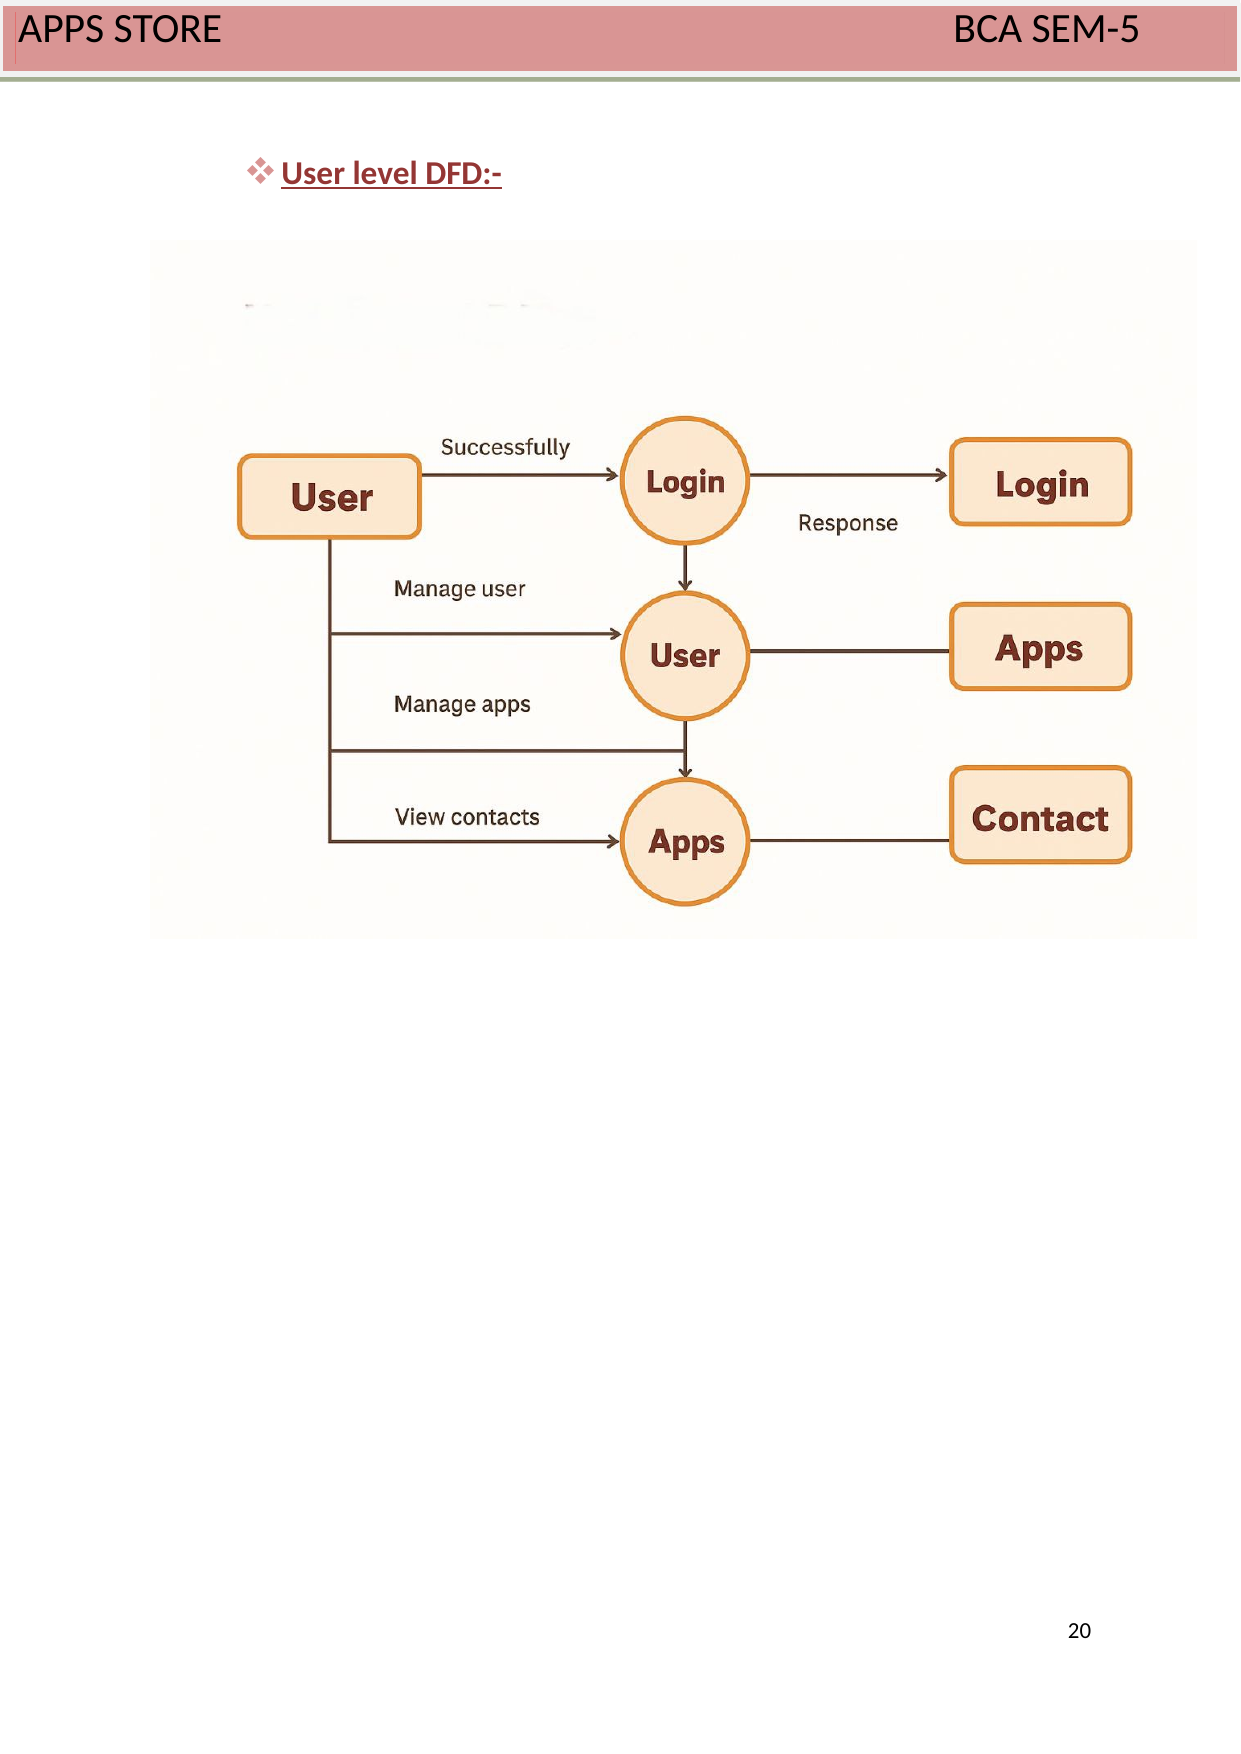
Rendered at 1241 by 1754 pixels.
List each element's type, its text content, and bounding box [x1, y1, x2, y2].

list User level DFD:- [244, 152, 1197, 193]
picture [3, 12, 1237, 64]
picture [150, 240, 1198, 939]
picture [0, 77, 1241, 82]
